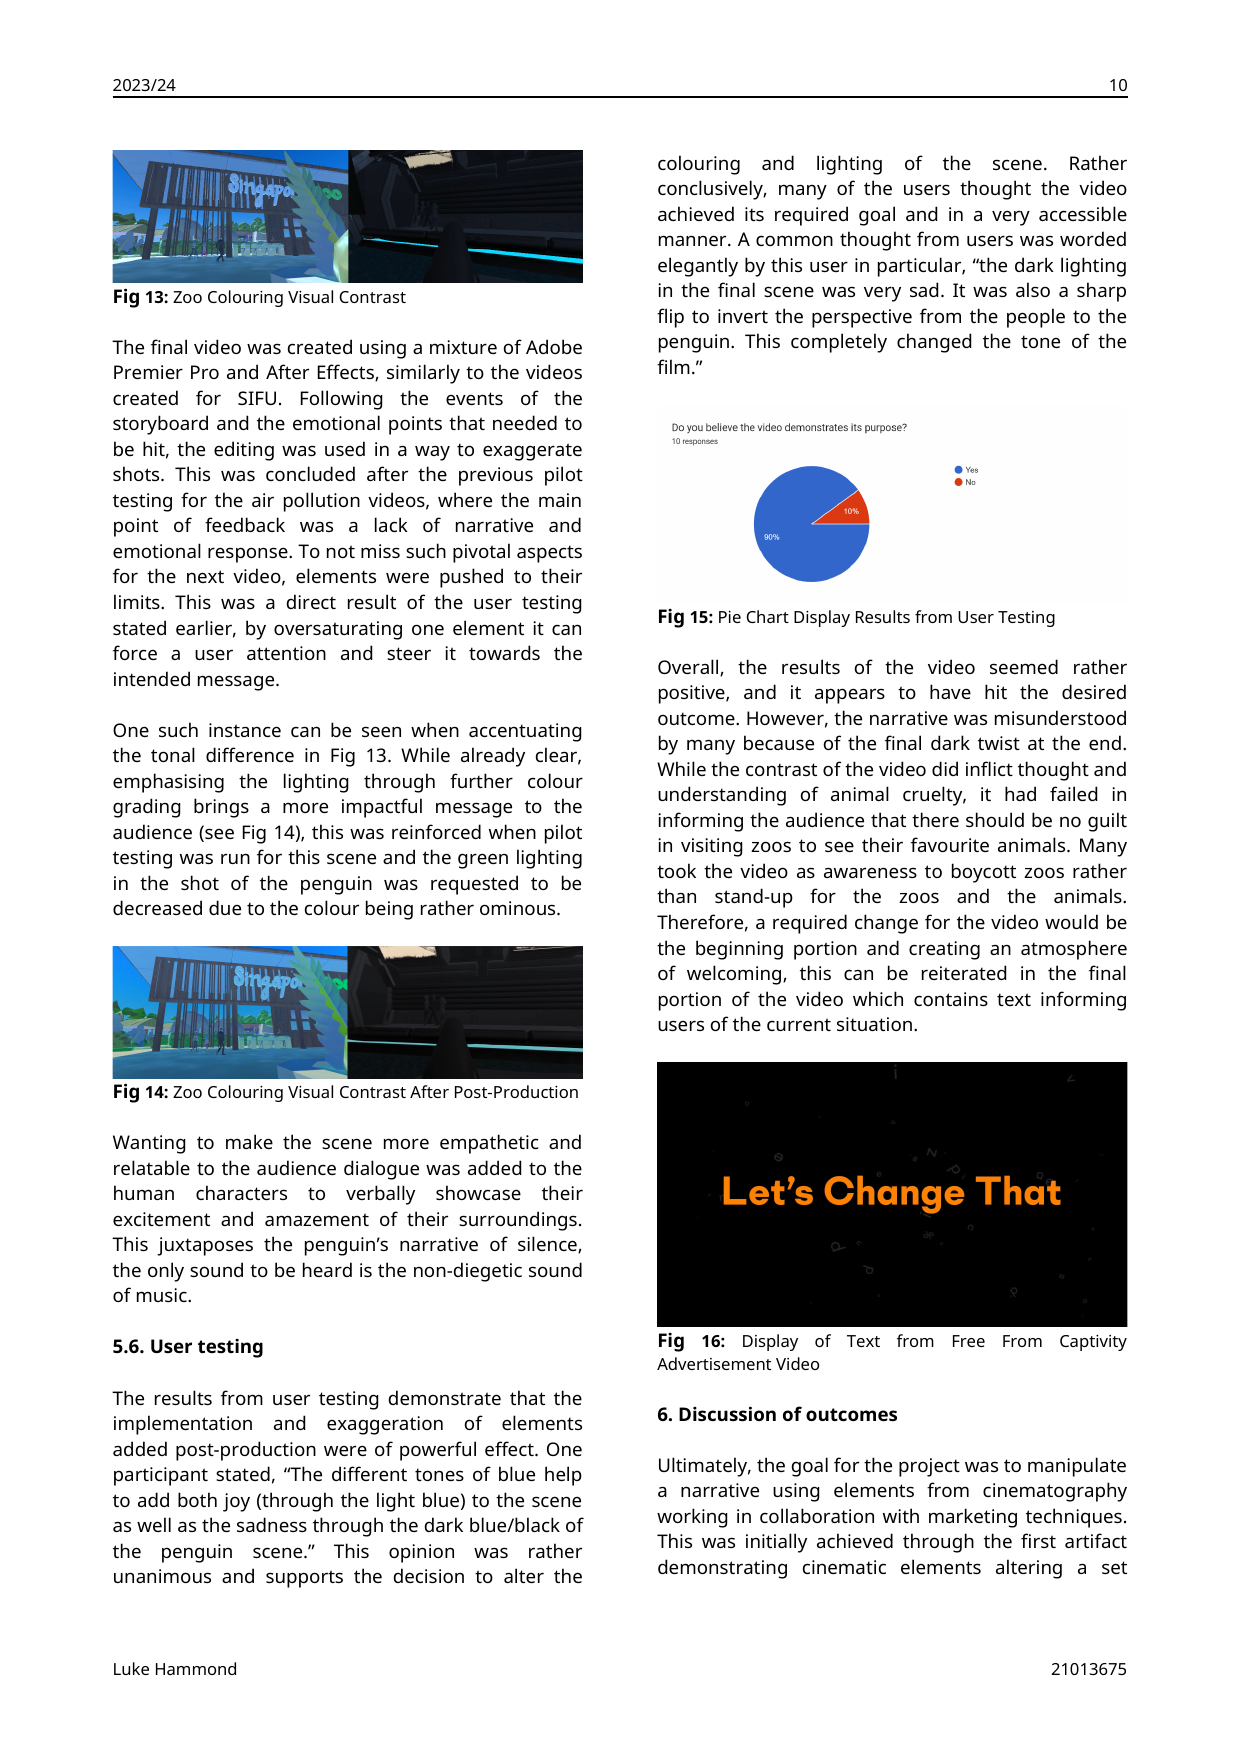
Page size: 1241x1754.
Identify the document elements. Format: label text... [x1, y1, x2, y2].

text The results from user testing demonstrate that the implementation and exaggeration of elements added post-production were of powerful effect. One participant stated, “The different tones of blue help to add both joy (through the light blue) to the scene as well as the sadness through the dark blue/black of the penguin scene.” This opinion was rather unanimous and supports the decision to alter the colouring and lighting of the scene. Rather conclusively, many of the users thought the video achieved its required goal and in a very accessible manner. A common thought from users was worded elegantly by this user in particular, “the dark lighting in the final scene was very sad. It was also a sharp flip to invert the perspective from the people to the penguin. This completely changed the tone of the film.” [657, 150, 1128, 380]
text The final video was created using a mixture of Adobe Premier Pro and After Effects, similarly to the videos created for SIFU. Following the events of the storyboard and the emotional points that needed to be hit, the editing was used in a way to exaggerate shots. This was concluded after the previous pilot testing for the air pollution videos, where the main point of feedback was a lack of narrative and emotional response. To not miss such pivotal aspects for the next video, elements were pushed to their limits. This was a direct result of the user testing stated earlier, by oversaturating one element it can force a user attention and steer it towards the intended message. [112, 334, 583, 691]
picture [112, 150, 583, 283]
text The results from user testing demonstrate that the implementation and exaggeration of elements added post-production were of powerful effect. One participant stated, “The different tones of blue help to add both joy (through the light blue) to the scene as well as the sadness through the dark blue/black of the penguin scene.” This opinion was rather unanimous and supports the decision to alter the colouring and lighting of the scene. Rather conclusively, many of the users thought the video achieved its required goal and in a very accessible manner. A common thought from users was worded elegantly by this user in particular, “the dark lighting in the final scene was very sad. It was also a sharp flip to invert the perspective from the people to the penguin. This completely changed the tone of the film.” [112, 1385, 583, 1589]
text Fig 15: Pie Chart Display Results from User Testing [657, 604, 1128, 629]
text Fig 14: Zoo Colouring Visual Contrast After Post-Production [112, 1079, 583, 1104]
text 5.6. User testing [112, 1334, 583, 1359]
text Wanting to make the scene more empathetic and relatable to the audience dialogue was added to the human characters to verbally showcase their excitement and amazement of their surroundings. This juxtaposes the penguin’s narrative of silence, the only sound to be heard is the non-diegetic sound of music. [112, 1130, 583, 1308]
text Fig 16: Display of Text from Free From Captivity Advertisement Video [657, 1327, 1128, 1375]
text One such instance can be seen when accentuating the tonal difference in Fig 13. While already clear, emphasising the lighting through further colour grading brings a more impactful message to the audience (see Fig 14), this was reinforced when pilot testing was run for this scene and the green lighting in the shot of the penguin was requested to be decreased due to the colour being rather ominous. [112, 717, 583, 921]
text 6. Discussion of outcomes [657, 1401, 1128, 1426]
text Fig 13: Zoo Colouring Visual Contrast [112, 283, 583, 308]
picture [657, 1062, 1128, 1327]
picture [657, 405, 1128, 604]
text Overall, the results of the video seemed rather positive, and it appears to have hit the desired outcome. However, the narrative was misunderstood by many because of the final dark twist at the end. While the contrast of the video did inflict thought and understanding of animal cruelty, it had failed in informing the audience that there should be no guilt in visiting zoos to see their favourite animals. Many took the video as awareness to boycott zoos rather than stand-up for the zoos and the animals. Therefore, a required change for the video would be the beginning portion and creating an atmosphere of welcoming, this can be reiterated in the final portion of the video which contains text informing users of the current situation. [657, 654, 1128, 1037]
